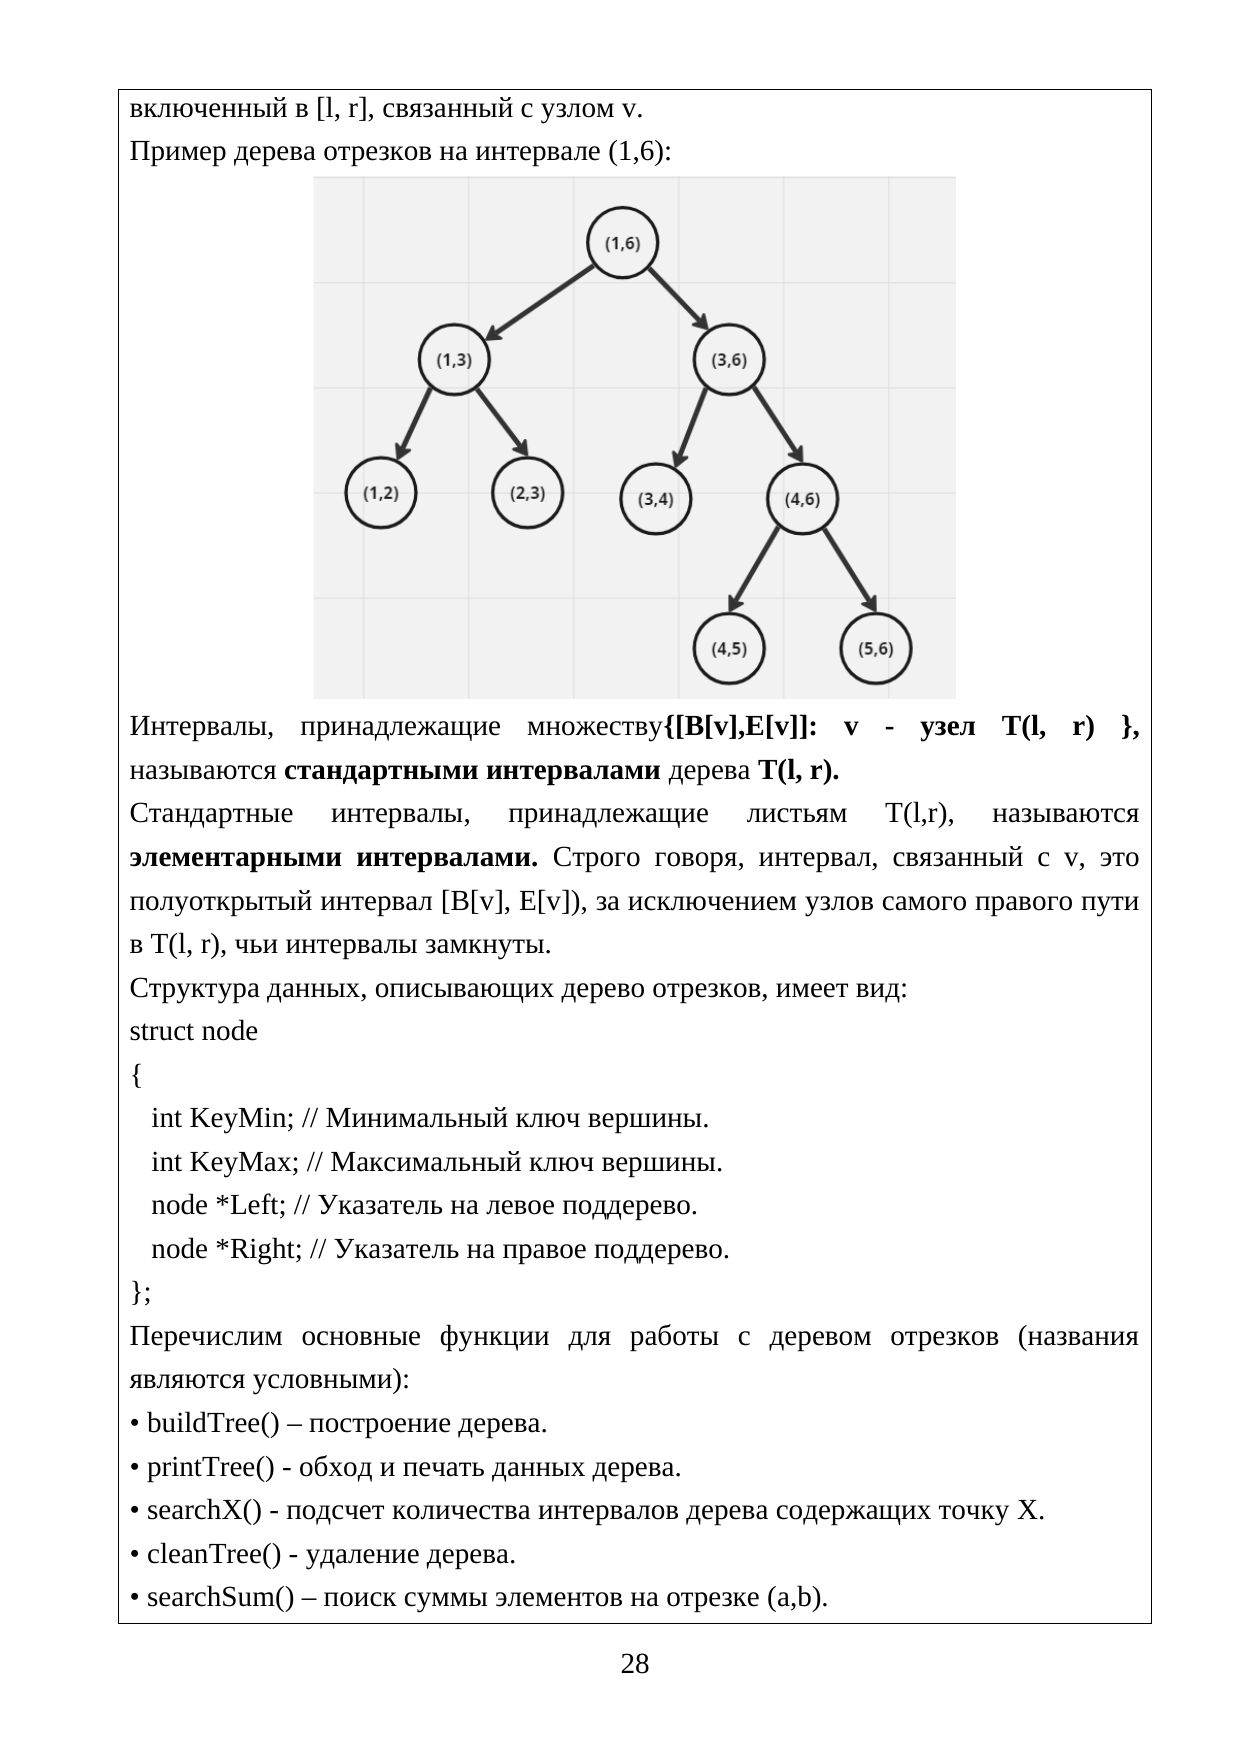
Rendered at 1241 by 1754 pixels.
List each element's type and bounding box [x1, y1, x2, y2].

picture [313, 176, 956, 699]
table_cell [119, 90, 1151, 1623]
